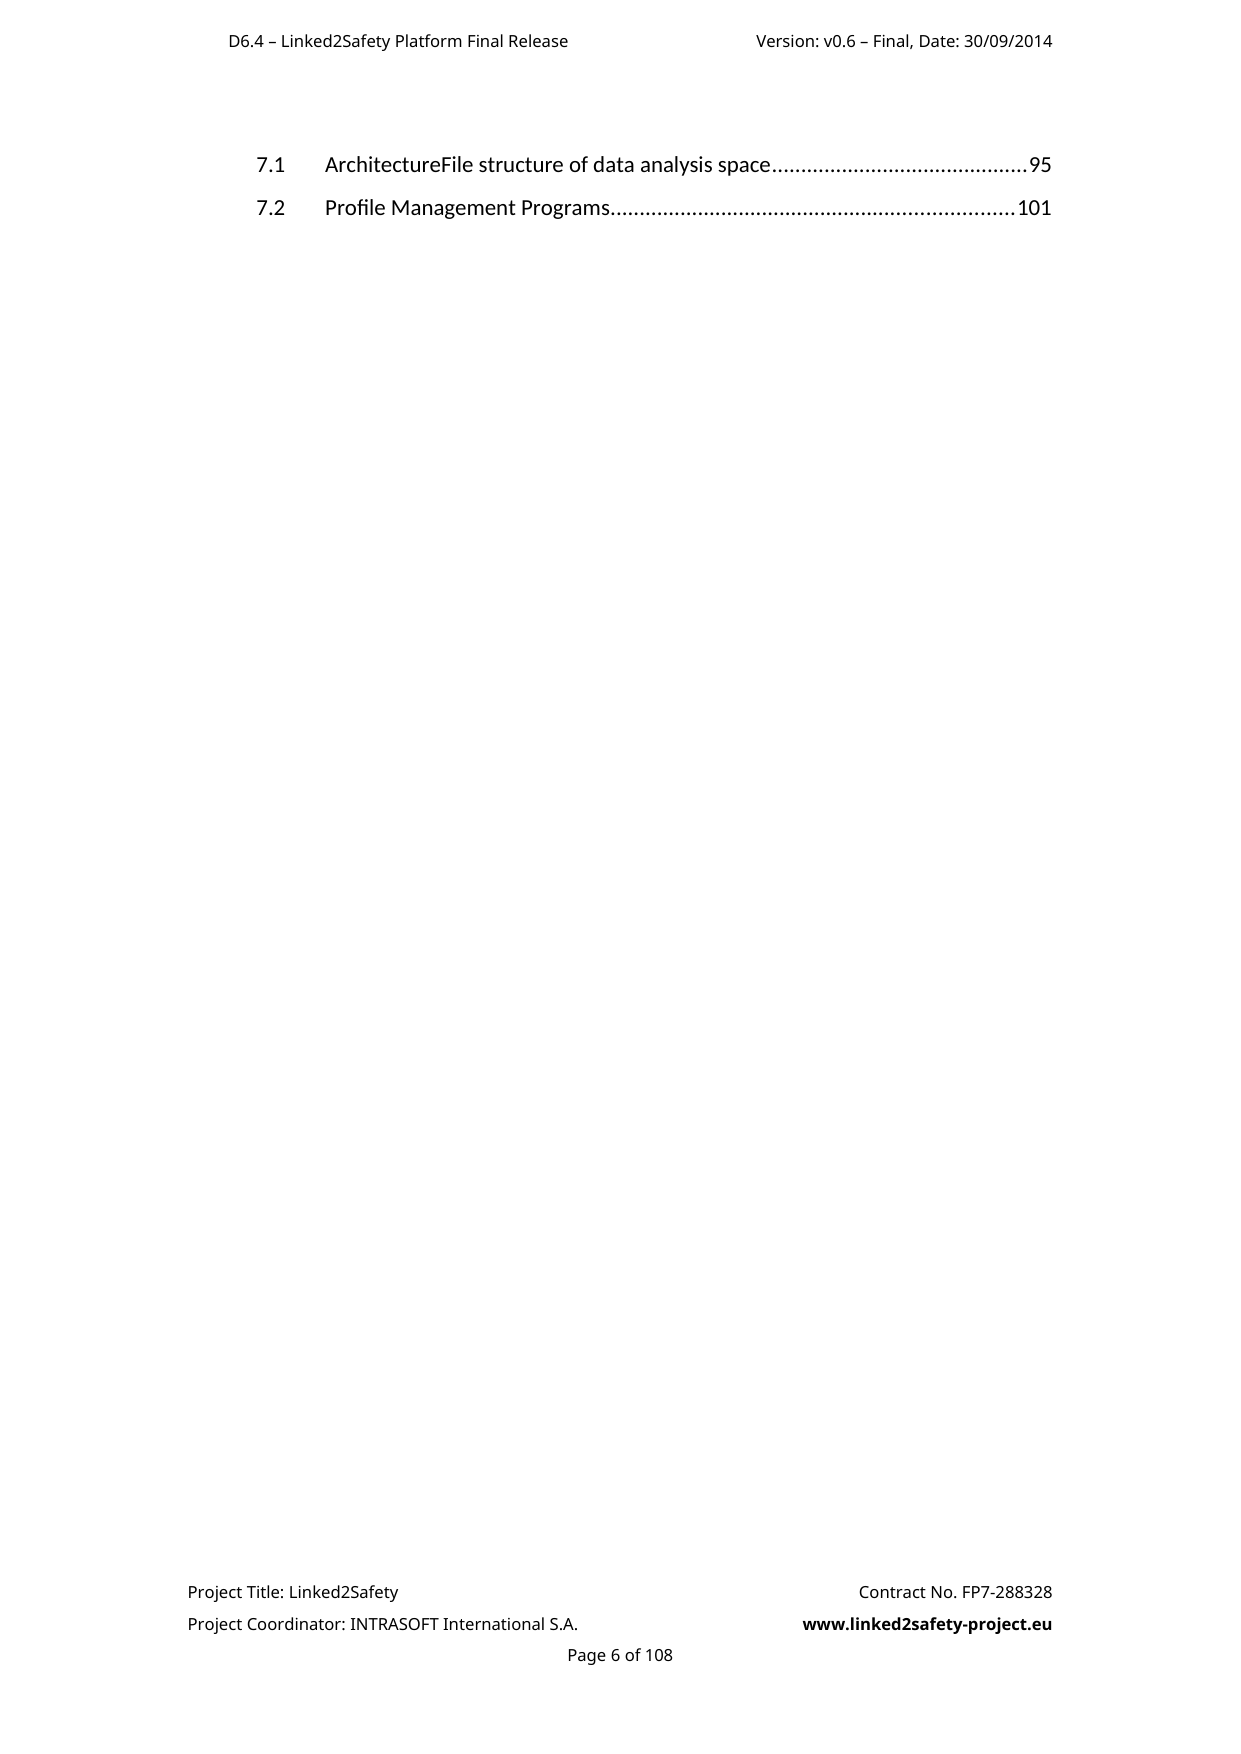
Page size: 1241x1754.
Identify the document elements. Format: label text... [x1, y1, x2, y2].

text 7.1 ArchitectureFile structure of data analysis space 95 [256, 150, 1053, 178]
text 7.2 Profile Management Programs 101 [256, 193, 1053, 221]
